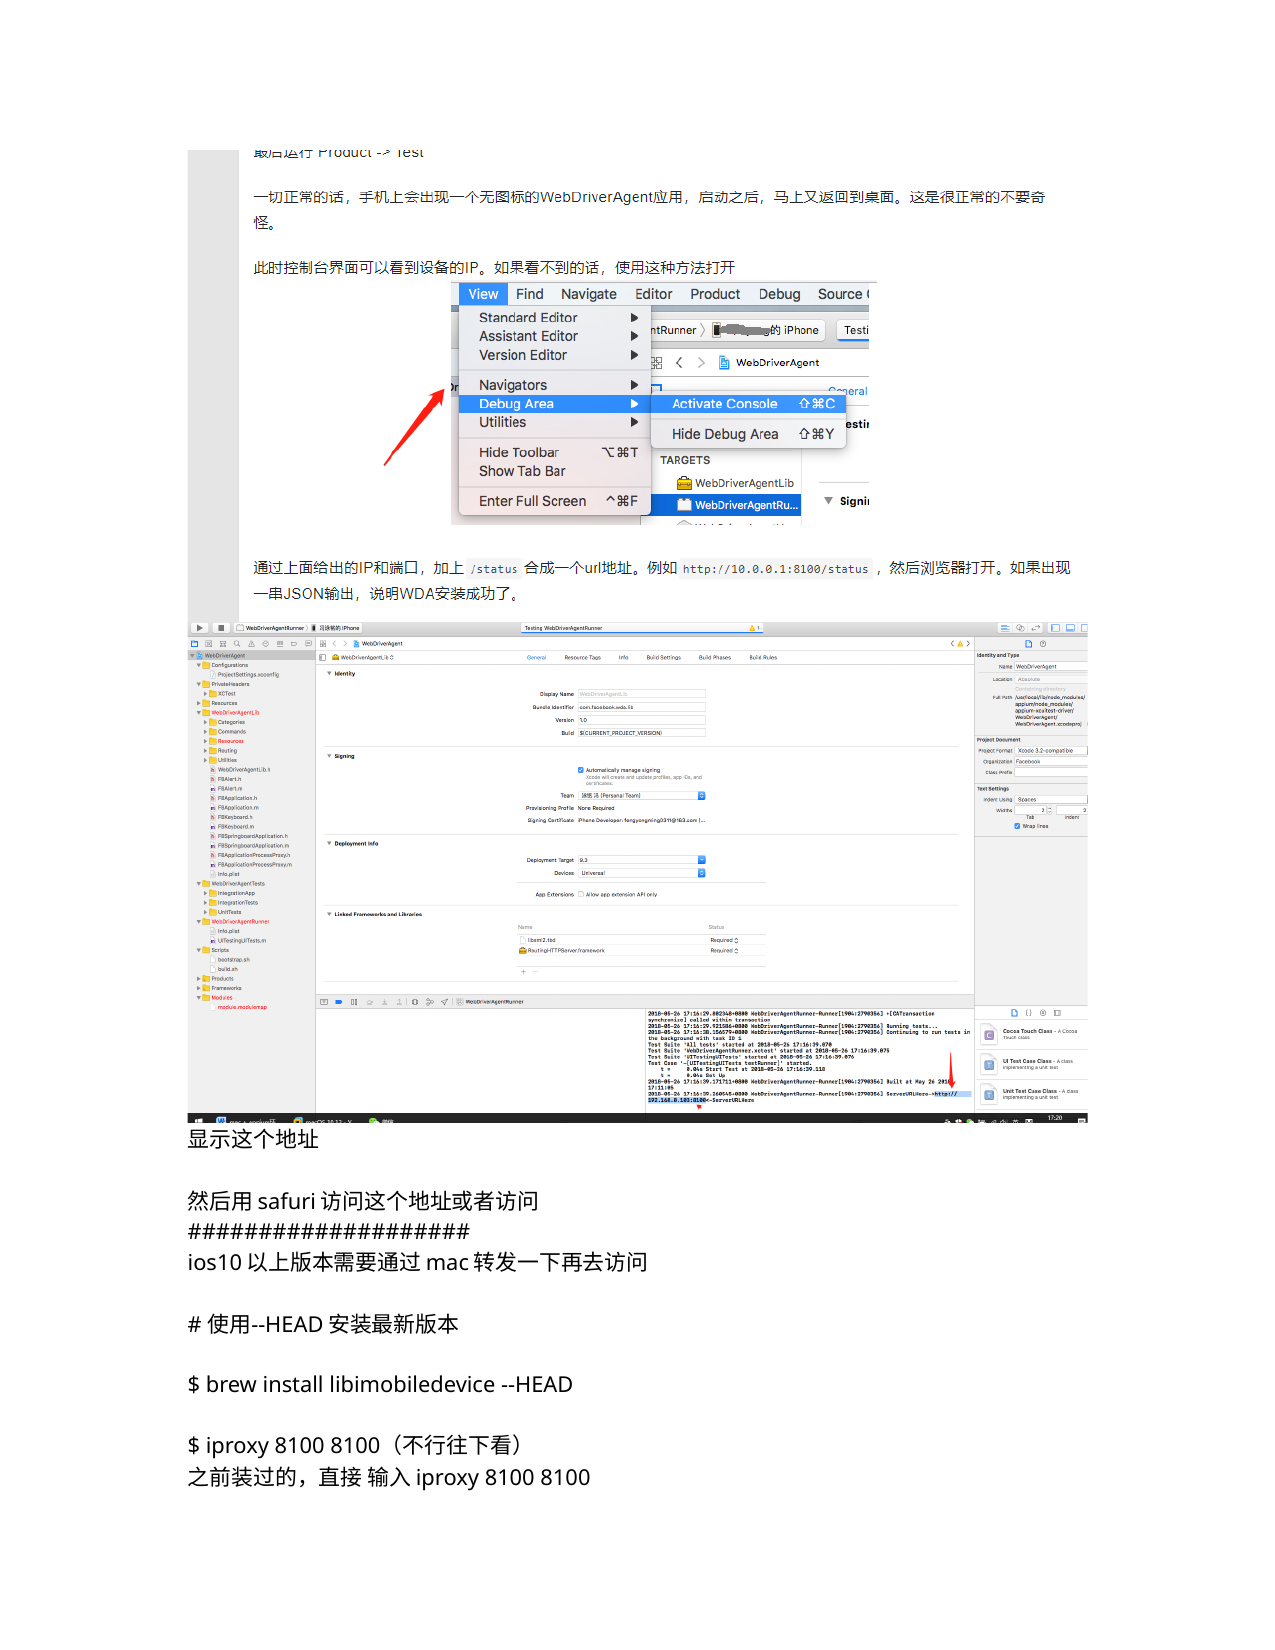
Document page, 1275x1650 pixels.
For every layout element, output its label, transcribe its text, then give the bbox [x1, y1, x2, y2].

text $ brew install libimobiledevice --HEAD [187, 1368, 1087, 1398]
text $ iproxy 8100 8100（不行往下看） [187, 1428, 1087, 1460]
text ios10以上版本需要通过mac转发一下再去访问 [187, 1245, 1087, 1277]
text # 使用--HEAD安装最新版本 [187, 1307, 1087, 1339]
text 然后用safuri访问这个地址或者访问 [187, 1184, 1087, 1216]
picture [187, 150, 1088, 1123]
text #################### [187, 1216, 1087, 1245]
text 显示这个地址 [187, 1123, 1087, 1154]
text 之前装过的，直接 输入iproxy 8100 8100 [187, 1460, 1087, 1492]
